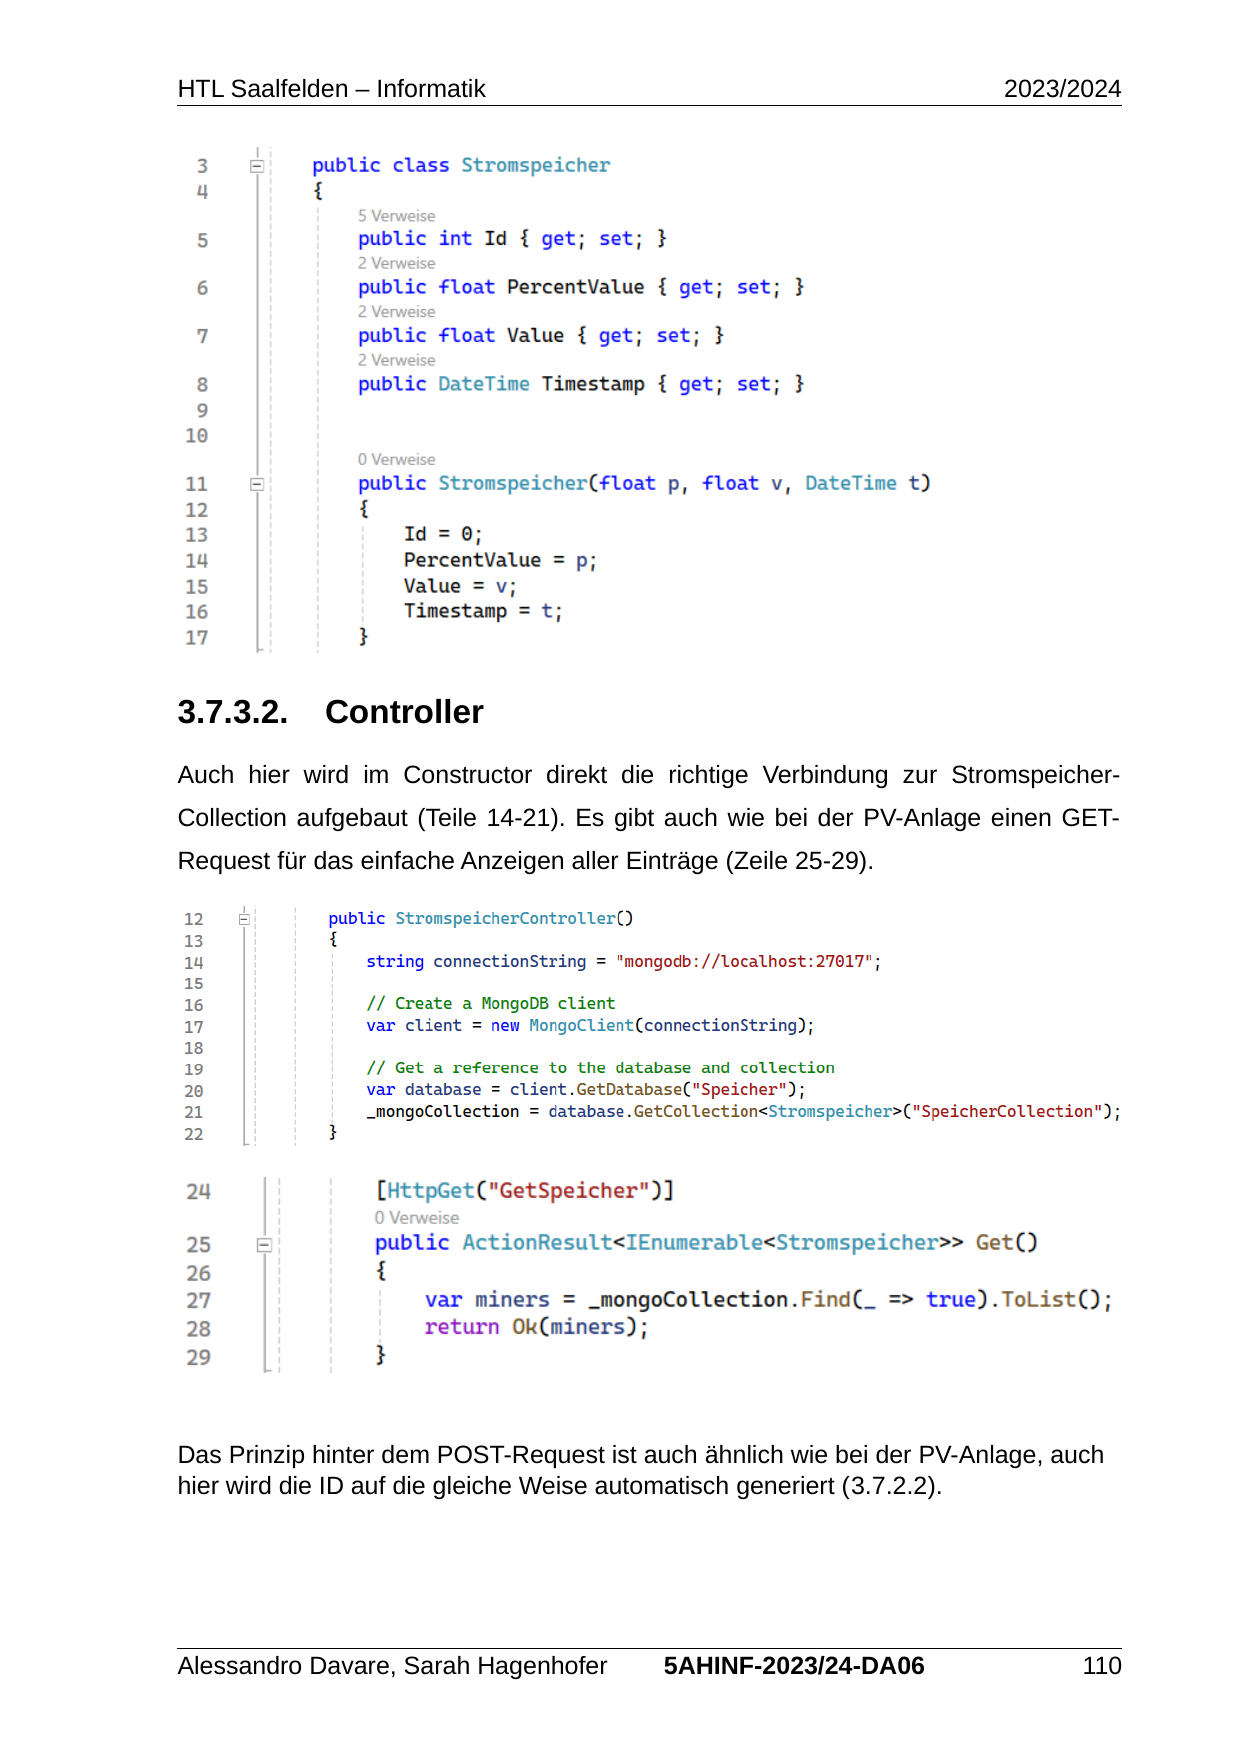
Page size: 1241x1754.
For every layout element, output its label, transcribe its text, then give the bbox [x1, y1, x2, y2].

picture [177, 1177, 1123, 1373]
picture [177, 906, 1123, 1146]
subtitle Controller [177, 692, 1122, 730]
text Auch hier wird im Constructor direkt die richtige Verbindung zur Stromspeicher-Collection aufgebaut (Teile 14-21). Es gibt auch wie bei der PV-Anlage einen GET-Request für das einfache Anzeigen aller Einträge (Zeile 25-29). [177, 760, 1122, 875]
text Das Prinzip hinter dem POST-Request ist auch ähnlich wie bei der PV-Anlage, auch hier wird die ID auf die gleiche Weise automatisch generiert (3.5.2.2). [177, 1439, 1122, 1499]
picture [177, 147, 946, 653]
